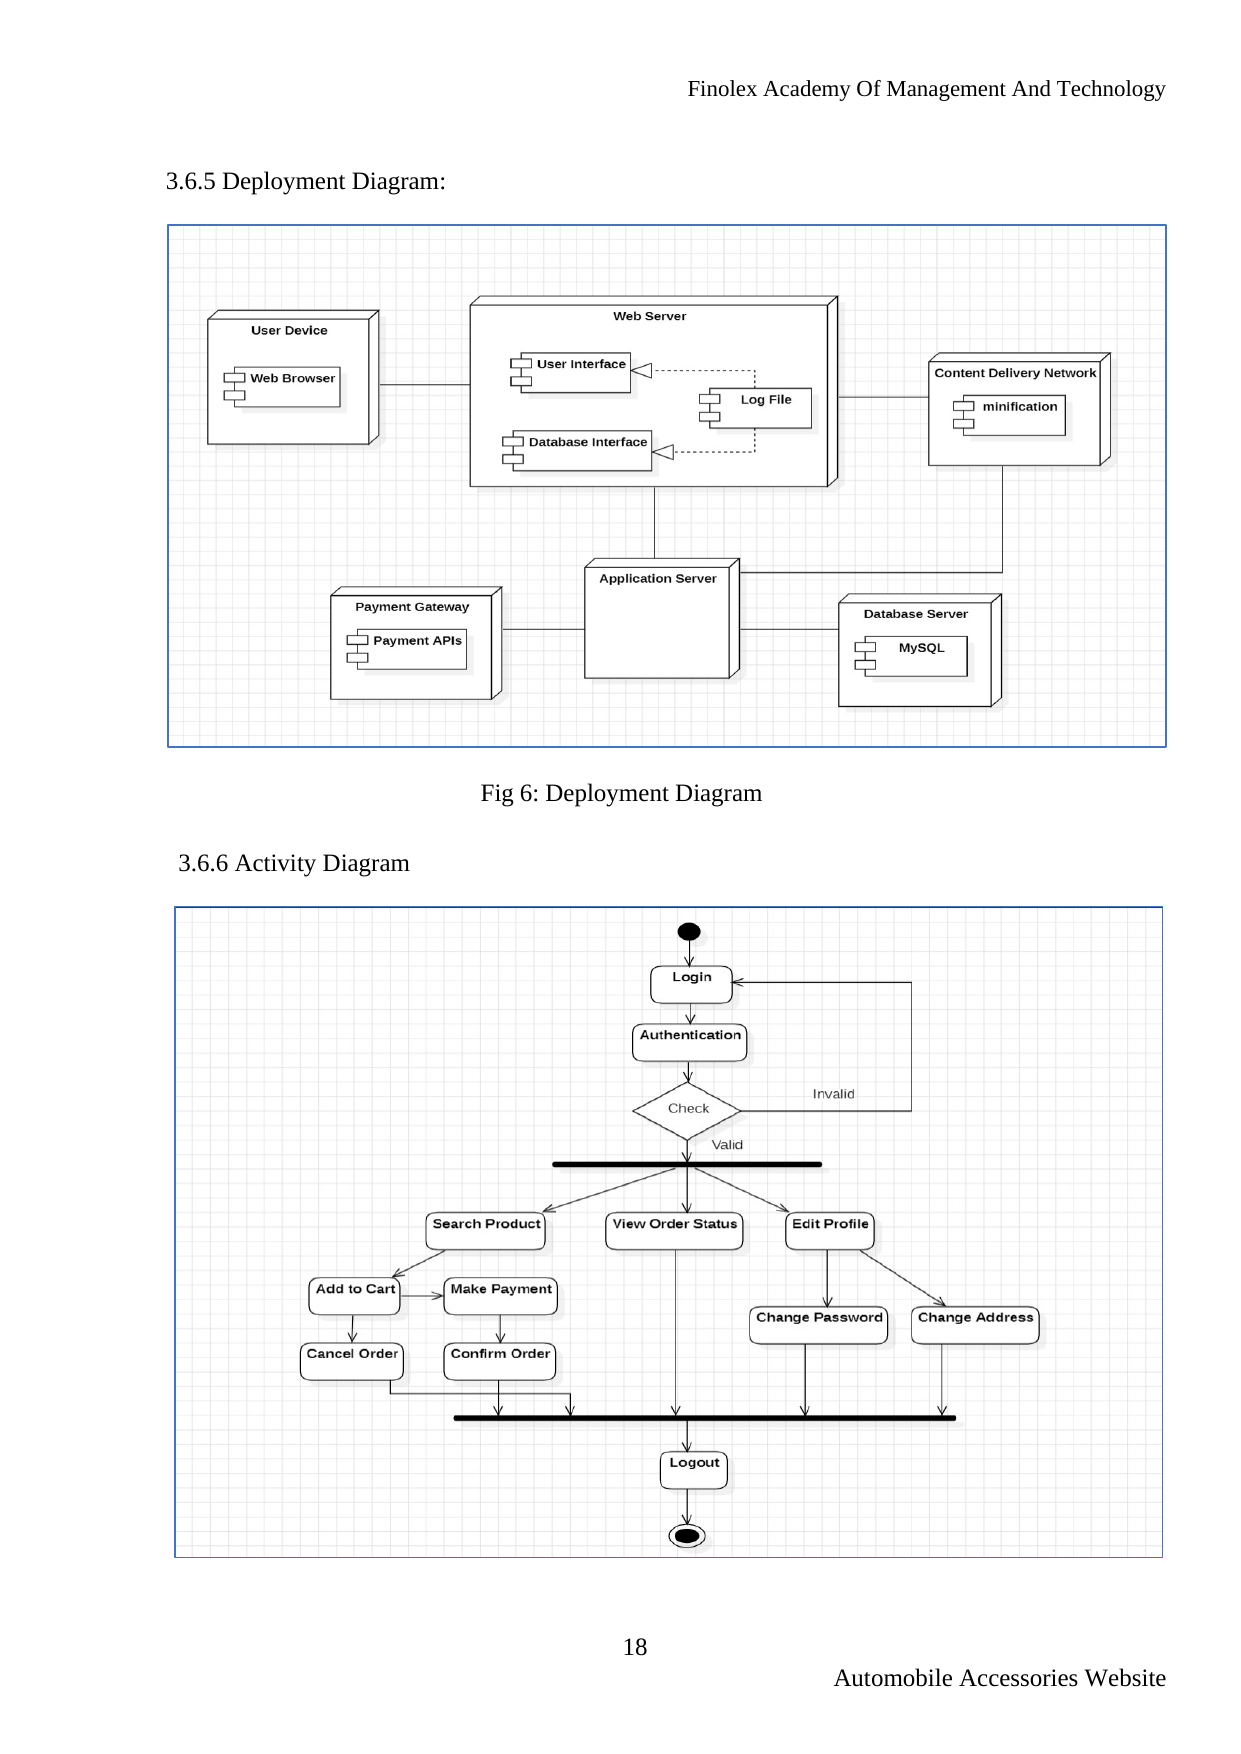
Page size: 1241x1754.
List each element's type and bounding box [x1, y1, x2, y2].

picture [176, 907, 1162, 1557]
picture [169, 226, 1165, 746]
